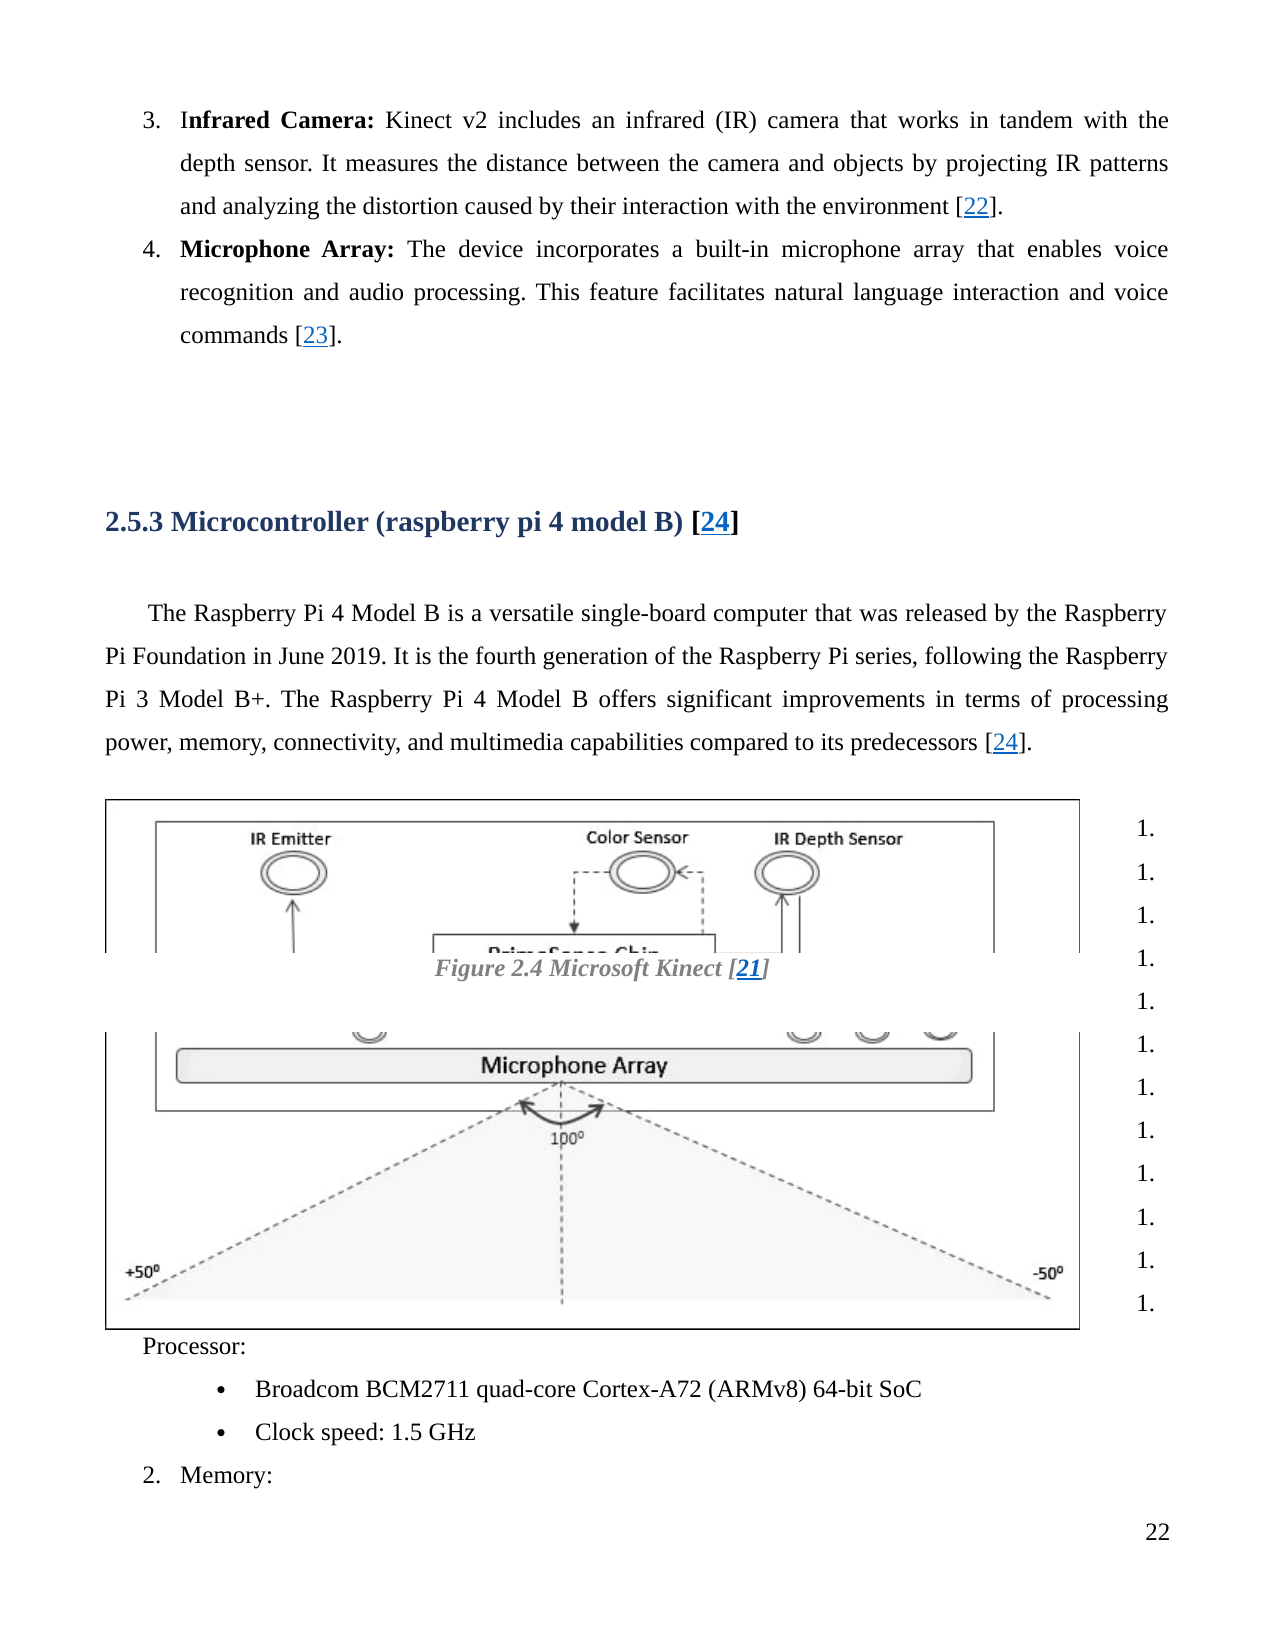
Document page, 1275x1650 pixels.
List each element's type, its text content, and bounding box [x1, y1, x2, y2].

subtitle 2.5.3 Microcontroller (raspberry pi 4 model B) [24] [105, 504, 1170, 538]
list Broadcom BCM2711 quad-core Cortex-A72 (ARMv8) 64-bit SoC [217, 1374, 1170, 1403]
list Microphone Array: The device incorporates a built-in microphone array that enables voice recognition and audio processing. This feature facilitates natural language interaction and voice commands [23]. [142, 234, 1170, 349]
picture [105, 799, 1080, 953]
list Infrared Camera: Kinect v2 includes an infrared (IR) camera that works in tandem with the depth sensor. It measures the distance between the camera and objects by projecting IR patterns and analyzing the distortion caused by their interaction with the environment [22]. [142, 105, 1170, 220]
list Memory: [142, 1460, 1170, 1489]
list Clock speed: 1.5 GHz [217, 1417, 1170, 1446]
picture [105, 1032, 142, 1330]
text The Raspberry Pi 4 Model B is a versatile single-board computer that was released by the Raspberry Pi Foundation in June 2019. It is the fourth generation of the Raspberry Pi series, following the Raspberry Pi 3 Model B+. The Raspberry Pi 4 Model B offers significant improvements in terms of processing power, memory, connectivity, and multimedia capabilities compared to its predecessors [24]. [105, 598, 1170, 756]
list Processor: [142, 813, 1170, 1360]
